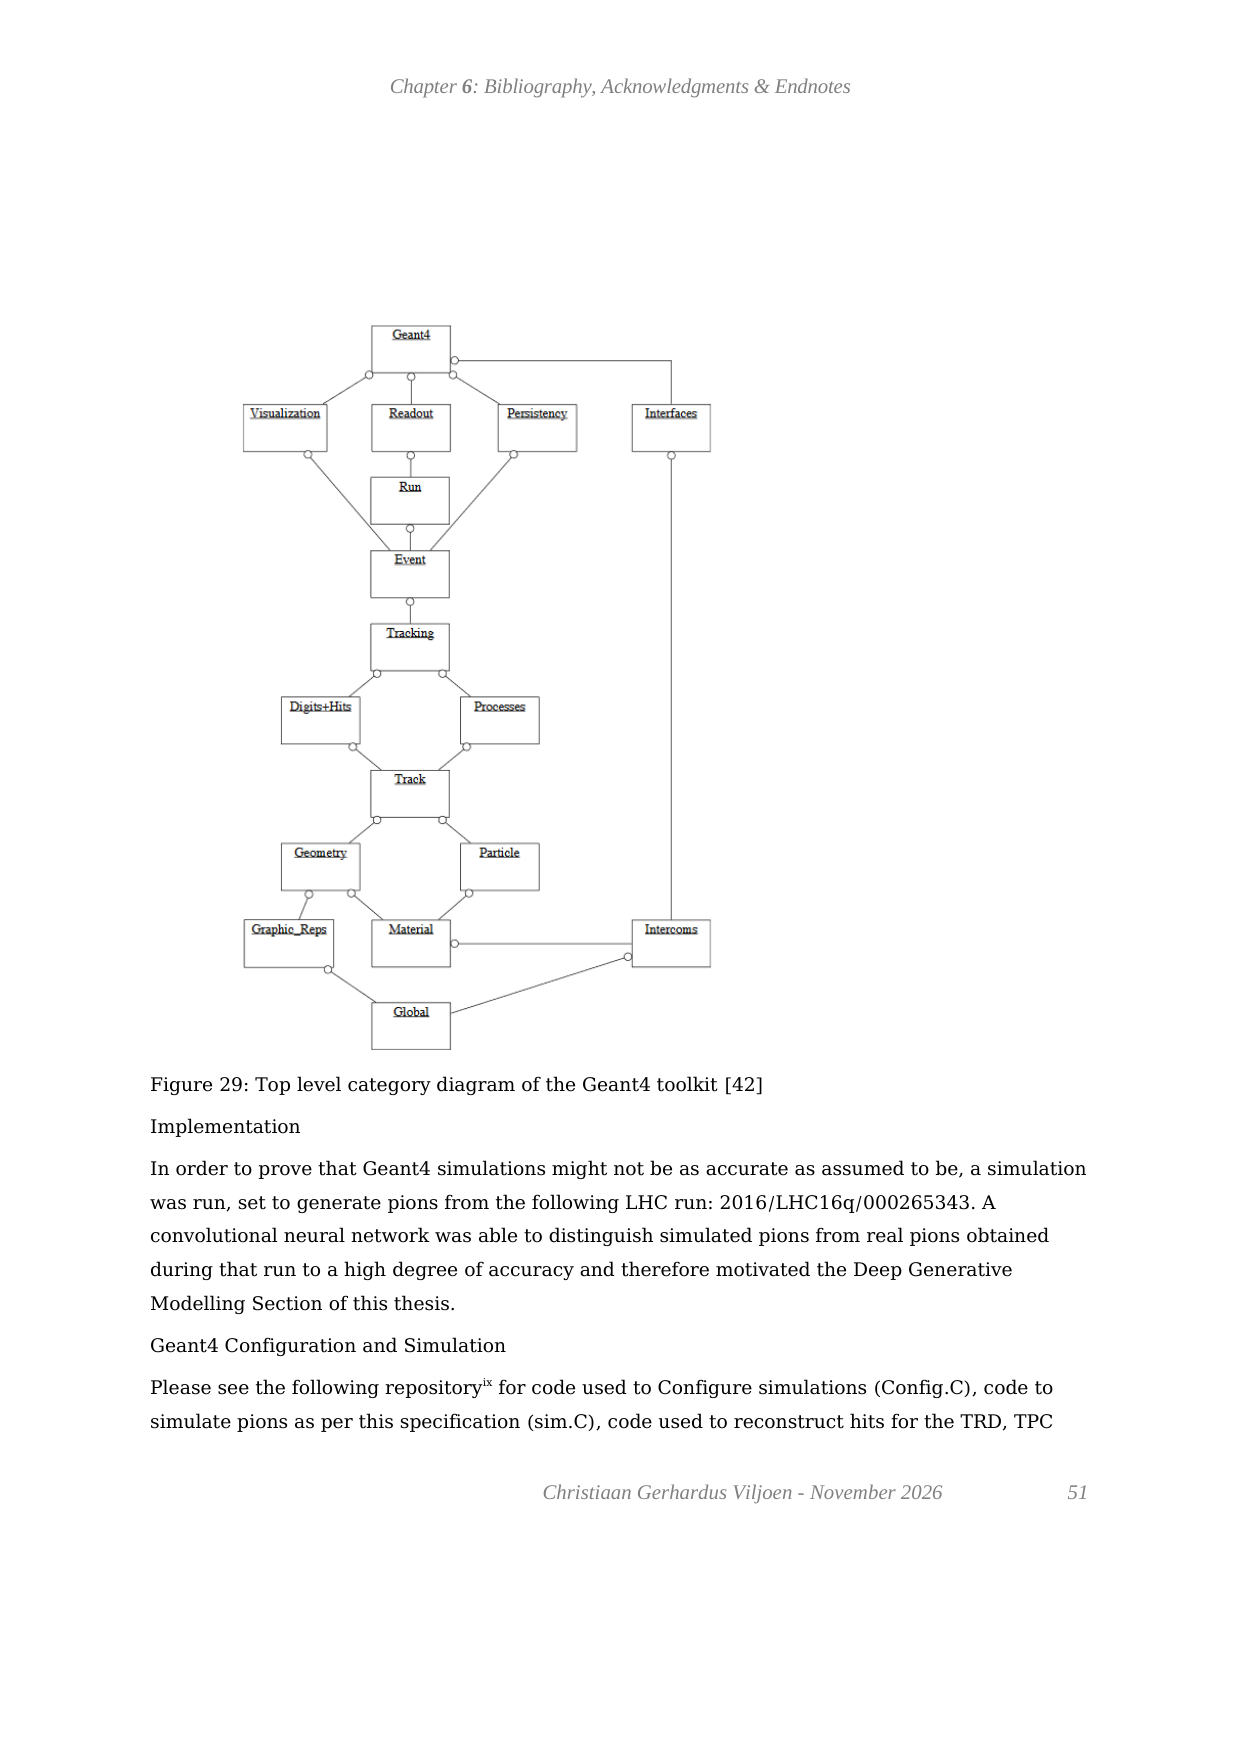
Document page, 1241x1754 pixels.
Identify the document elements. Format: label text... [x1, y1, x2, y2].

text Geant4 Configuration and Simulation [150, 1334, 1090, 1356]
text Figure 31: Top level category diagram of the Geant4 toolkit [150, 1073, 1090, 1095]
picture [150, 303, 768, 1053]
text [150, 1376, 1090, 1432]
text In order to prove that Geant4 simulations might not be as accurate as assumed to be, a simulation was run, set to generate pions from the following LHC run: 2016/LHC16q/000265343. A convolutional neural network was able to distinguish simulated pions from real pions obtained during that run to a high degree of accuracy and therefore motivated the Deep Generative Modelling Section of this thesis. [150, 1157, 1090, 1314]
text Implementation [150, 1115, 1090, 1137]
